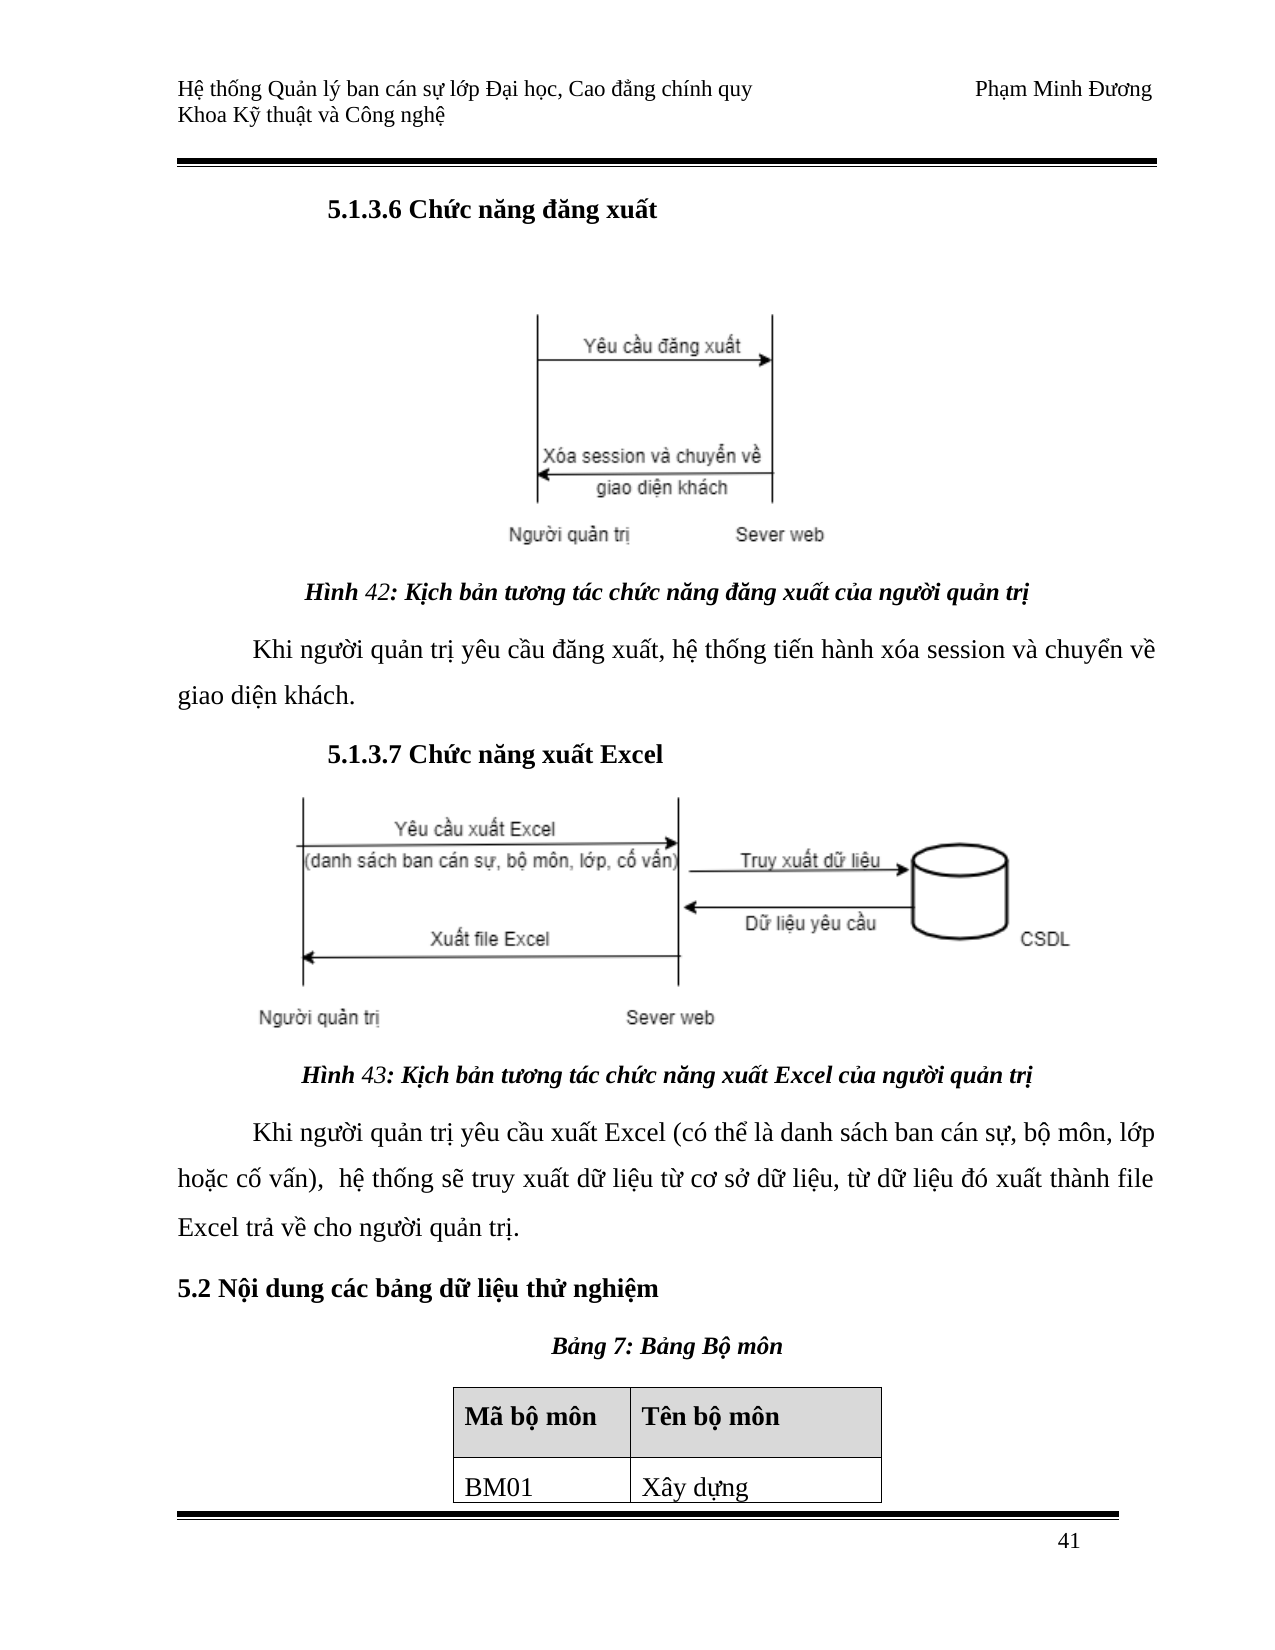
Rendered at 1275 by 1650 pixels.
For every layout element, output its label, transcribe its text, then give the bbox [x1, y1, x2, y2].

text Bảng 7: Bảng Bộ môn [177, 1331, 1157, 1360]
text Hình 43: Kịch bản tương tác chức năng xuất Excel của người quản trị [177, 1060, 1157, 1089]
subtitle 5.2 Nội dung các bảng dữ liệu thử nghiệm [177, 1272, 1157, 1303]
text Khi người quản trị yêu cầu xuất Excel (có thể là danh sách ban cán sự, bộ môn, lớp hoặc cố vấn), hệ thống sẽ truy xuất dữ liệu từ cơ sở dữ liệu, từ dữ liệu đó xuất thành file Excel trả về cho người quản trị. [177, 1116, 1157, 1243]
text Hình 42: Kịch bản tương tác chức năng đăng xuất của người quản trị [177, 577, 1157, 606]
table_header Mã bộ môn [454, 1388, 630, 1457]
text Khi người quản trị yêu cầu đăng xuất, hệ thống tiến hành xóa session và chuyển về giao diện khách. [177, 633, 1157, 711]
picture [498, 314, 836, 551]
picture [248, 797, 1086, 1034]
table_cell BM01 [454, 1458, 630, 1502]
subtitle 5.1.3.7 Chức năng xuất Excel [327, 738, 1157, 770]
subtitle 5.1.3.6 Chức năng đăng xuất [327, 193, 1157, 225]
table_header Tên bộ môn [631, 1388, 881, 1457]
table_cell Xây dựng [631, 1458, 881, 1502]
